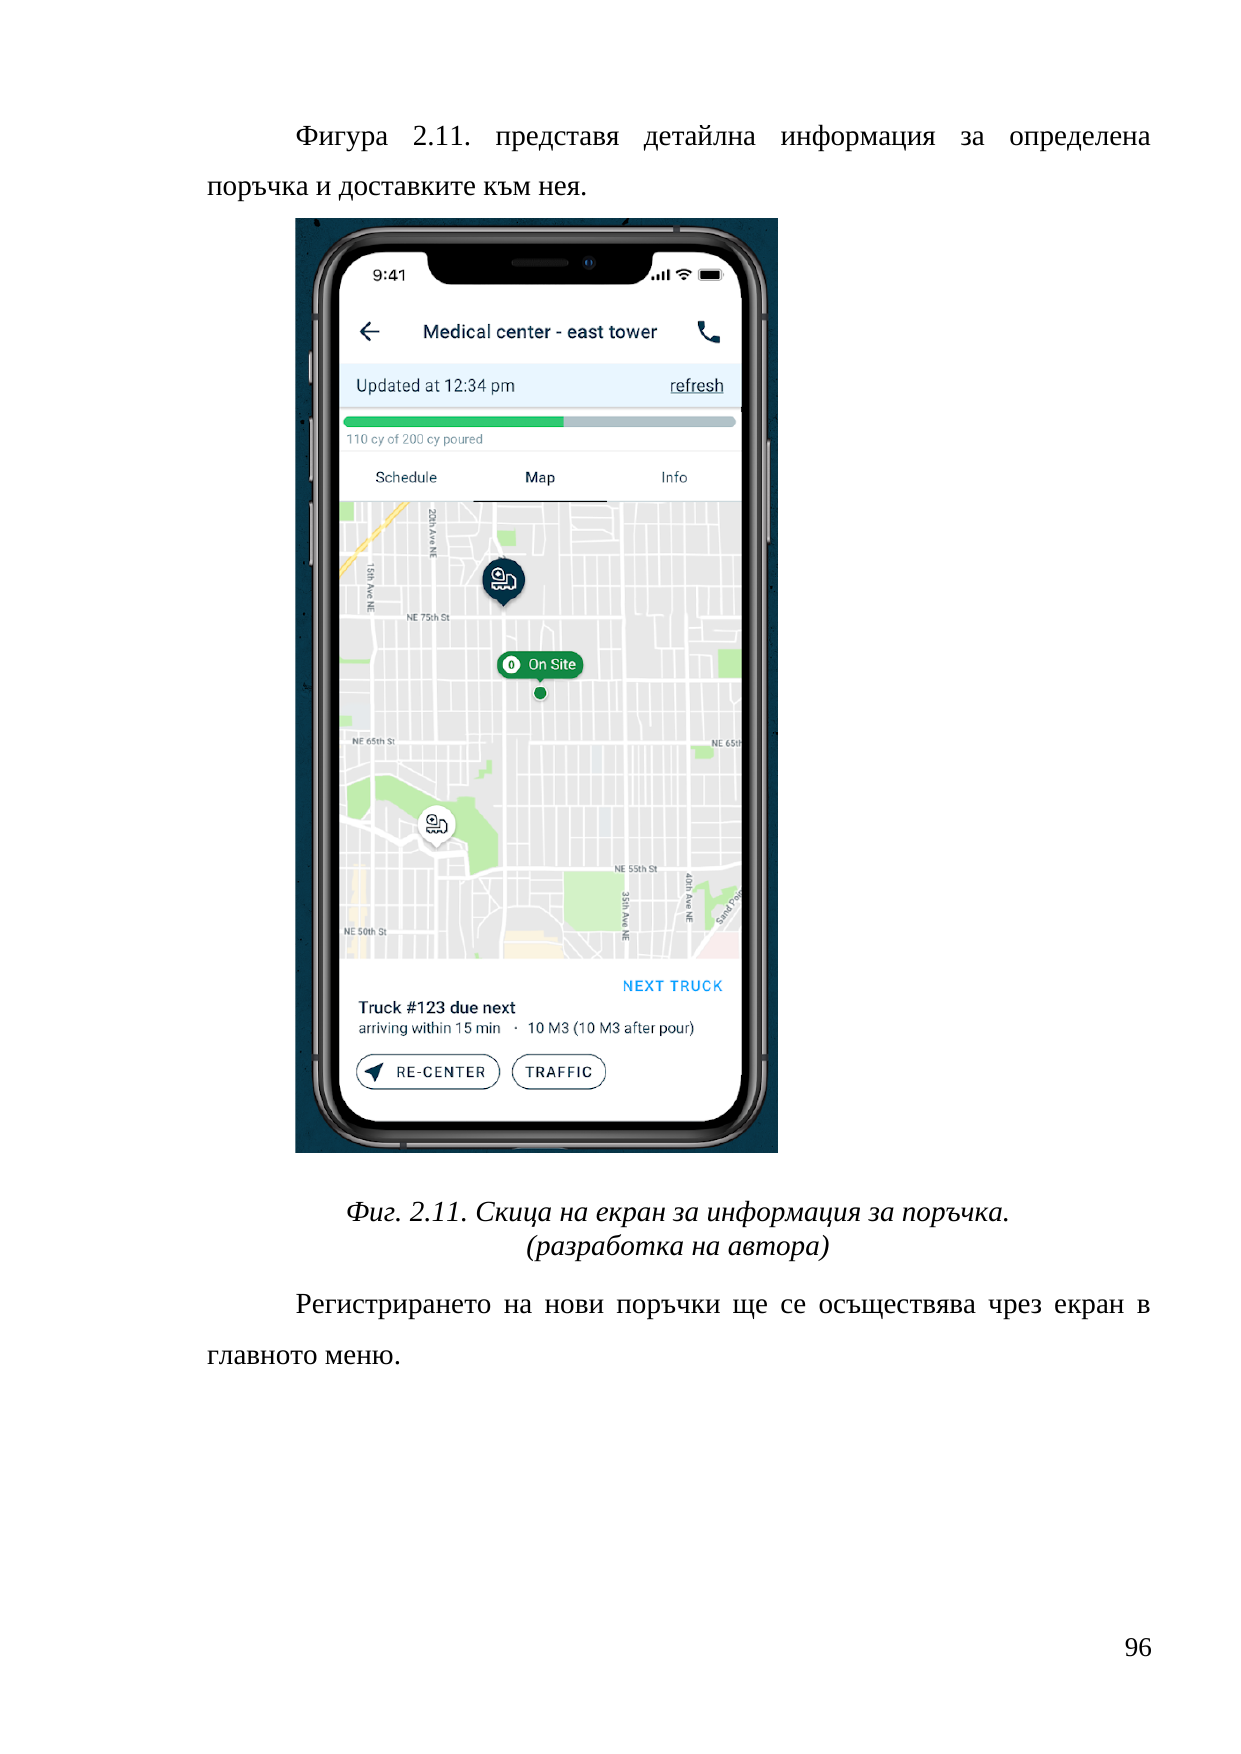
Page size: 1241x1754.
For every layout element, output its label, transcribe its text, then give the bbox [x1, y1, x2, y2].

text Регистрирането на нови поръчки ще се осъществява чрез екран в главното меню. [207, 1286, 1152, 1370]
title Фиг. 2.11. Скица на екран за информация за поръчка. (разработка на автора) [266, 1194, 1092, 1261]
text Фигура 2.11. представя детайлна информация за определена поръчка и доставките към нея. [207, 118, 1152, 202]
picture [295, 218, 778, 1153]
